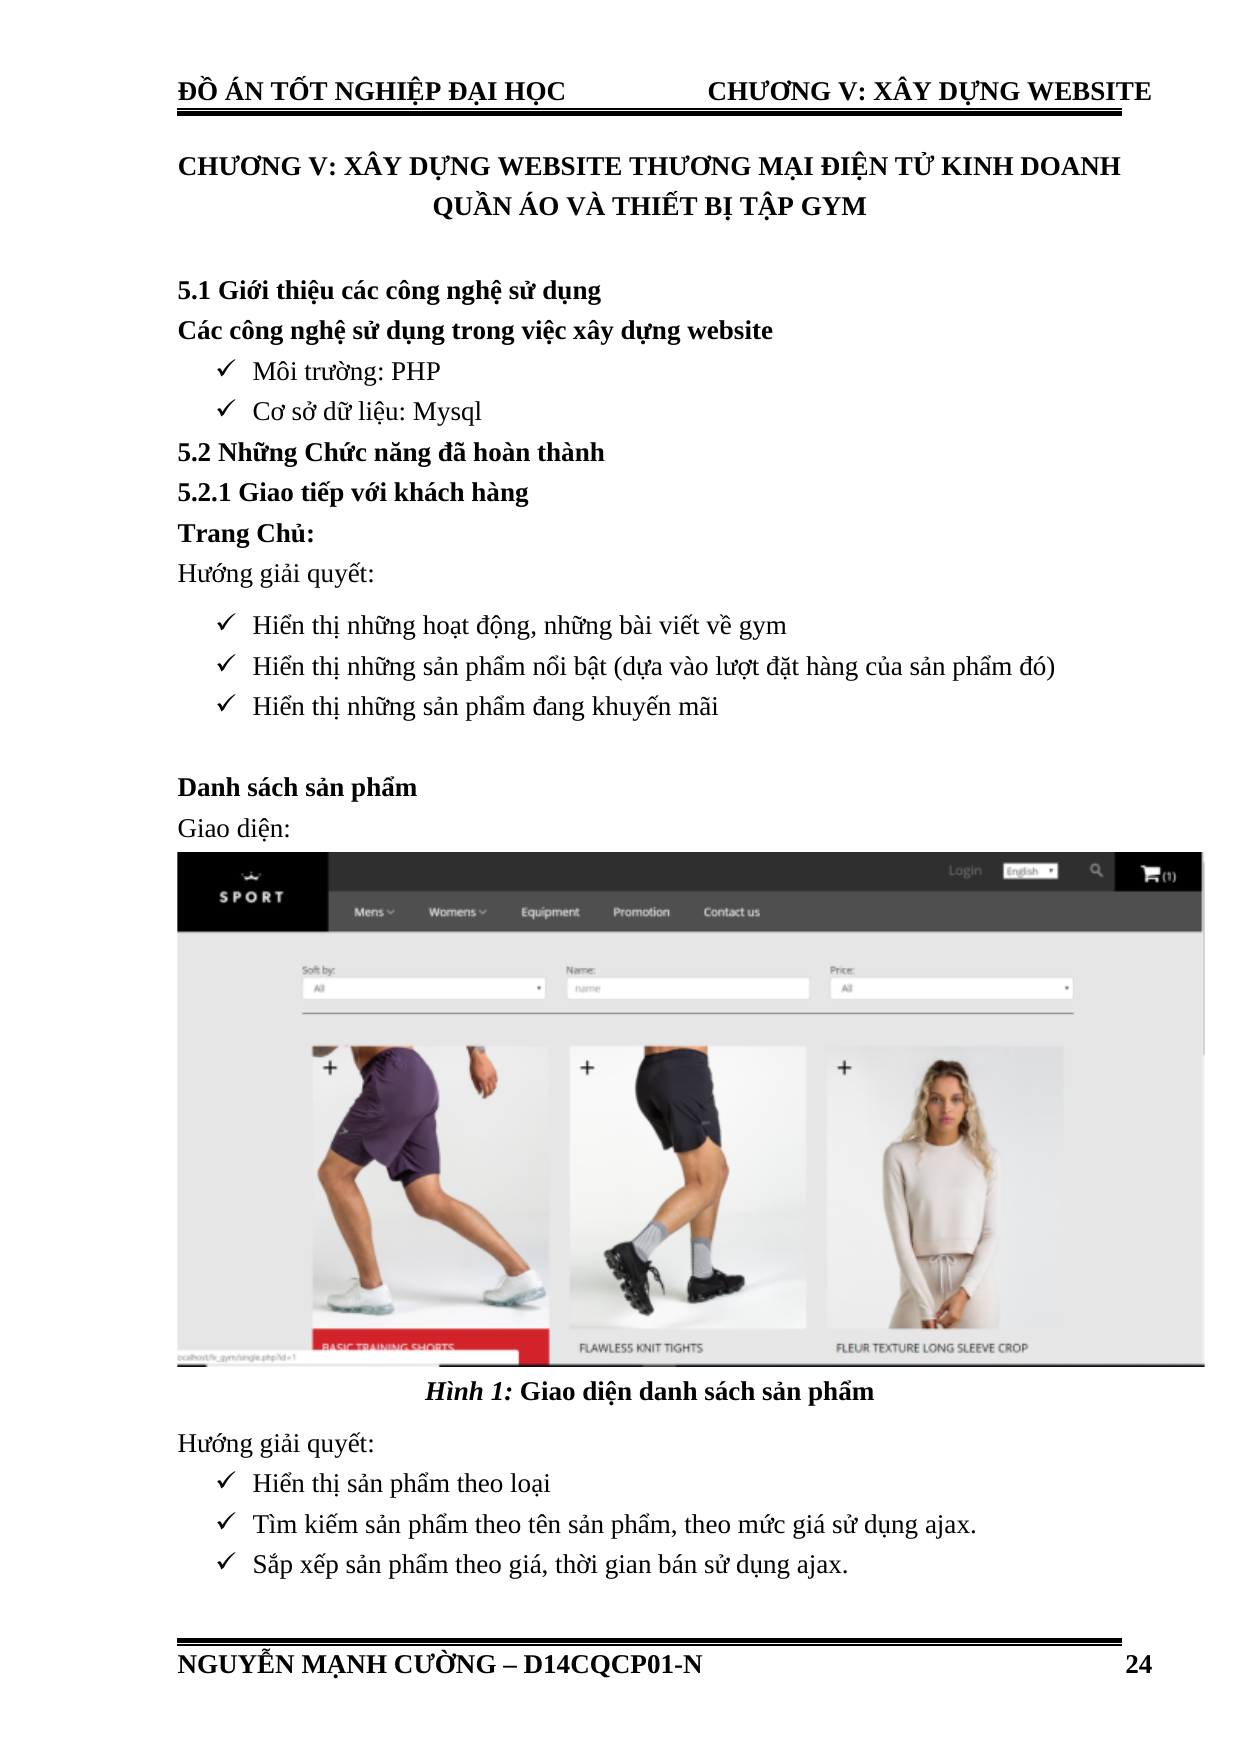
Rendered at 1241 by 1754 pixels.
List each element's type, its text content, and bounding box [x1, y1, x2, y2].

list Hiển thị những hoạt động, những bài viết về gym [215, 609, 1122, 640]
list Hiển thị sản phẩm theo loại [215, 1467, 1122, 1499]
list Hiển thị những sản phẩm nổi bật (dựa vào lượt đặt hàng của sản phẩm đó) [215, 650, 1122, 681]
list Môi trường: PHP [215, 354, 1122, 386]
text Hướng giải quyết: [177, 1427, 1122, 1458]
list Sắp xếp sản phẩm theo giá, thời gian bán sử dụng ajax. [215, 1549, 1122, 1580]
picture [177, 852, 1205, 1367]
text Trang Chủ: [177, 517, 1122, 548]
subtitle 5.1 Giới thiệu các công nghệ sử dụng [177, 274, 1122, 305]
subtitle CHƯƠNG V: XÂY DỰNG WEBSITE THƯƠNG MẠI ĐIỆN TỬ KINH DOANH QUẦN ÁO VÀ THIẾT BỊ TẬP GYM [177, 150, 1122, 222]
text Hướng giải quyết: [177, 557, 1122, 588]
text 5.2 Những Chức năng đã hoàn thành [177, 436, 1122, 467]
subtitle 5.2.1 Giao tiếp với khách hàng [177, 476, 1122, 507]
list Tìm kiếm sản phẩm theo tên sản phẩm, theo mức giá sử dụng ajax. [215, 1508, 1122, 1539]
list Hiển thị những sản phẩm đang khuyến mãi [215, 690, 1122, 722]
text Giao diện: [177, 812, 1122, 843]
list Cơ sở dữ liệu: Mysql [215, 395, 1122, 426]
text Các công nghệ sử dụng trong việc xây dựng website [177, 314, 1122, 345]
text Danh sách sản phẩm [177, 771, 1122, 802]
